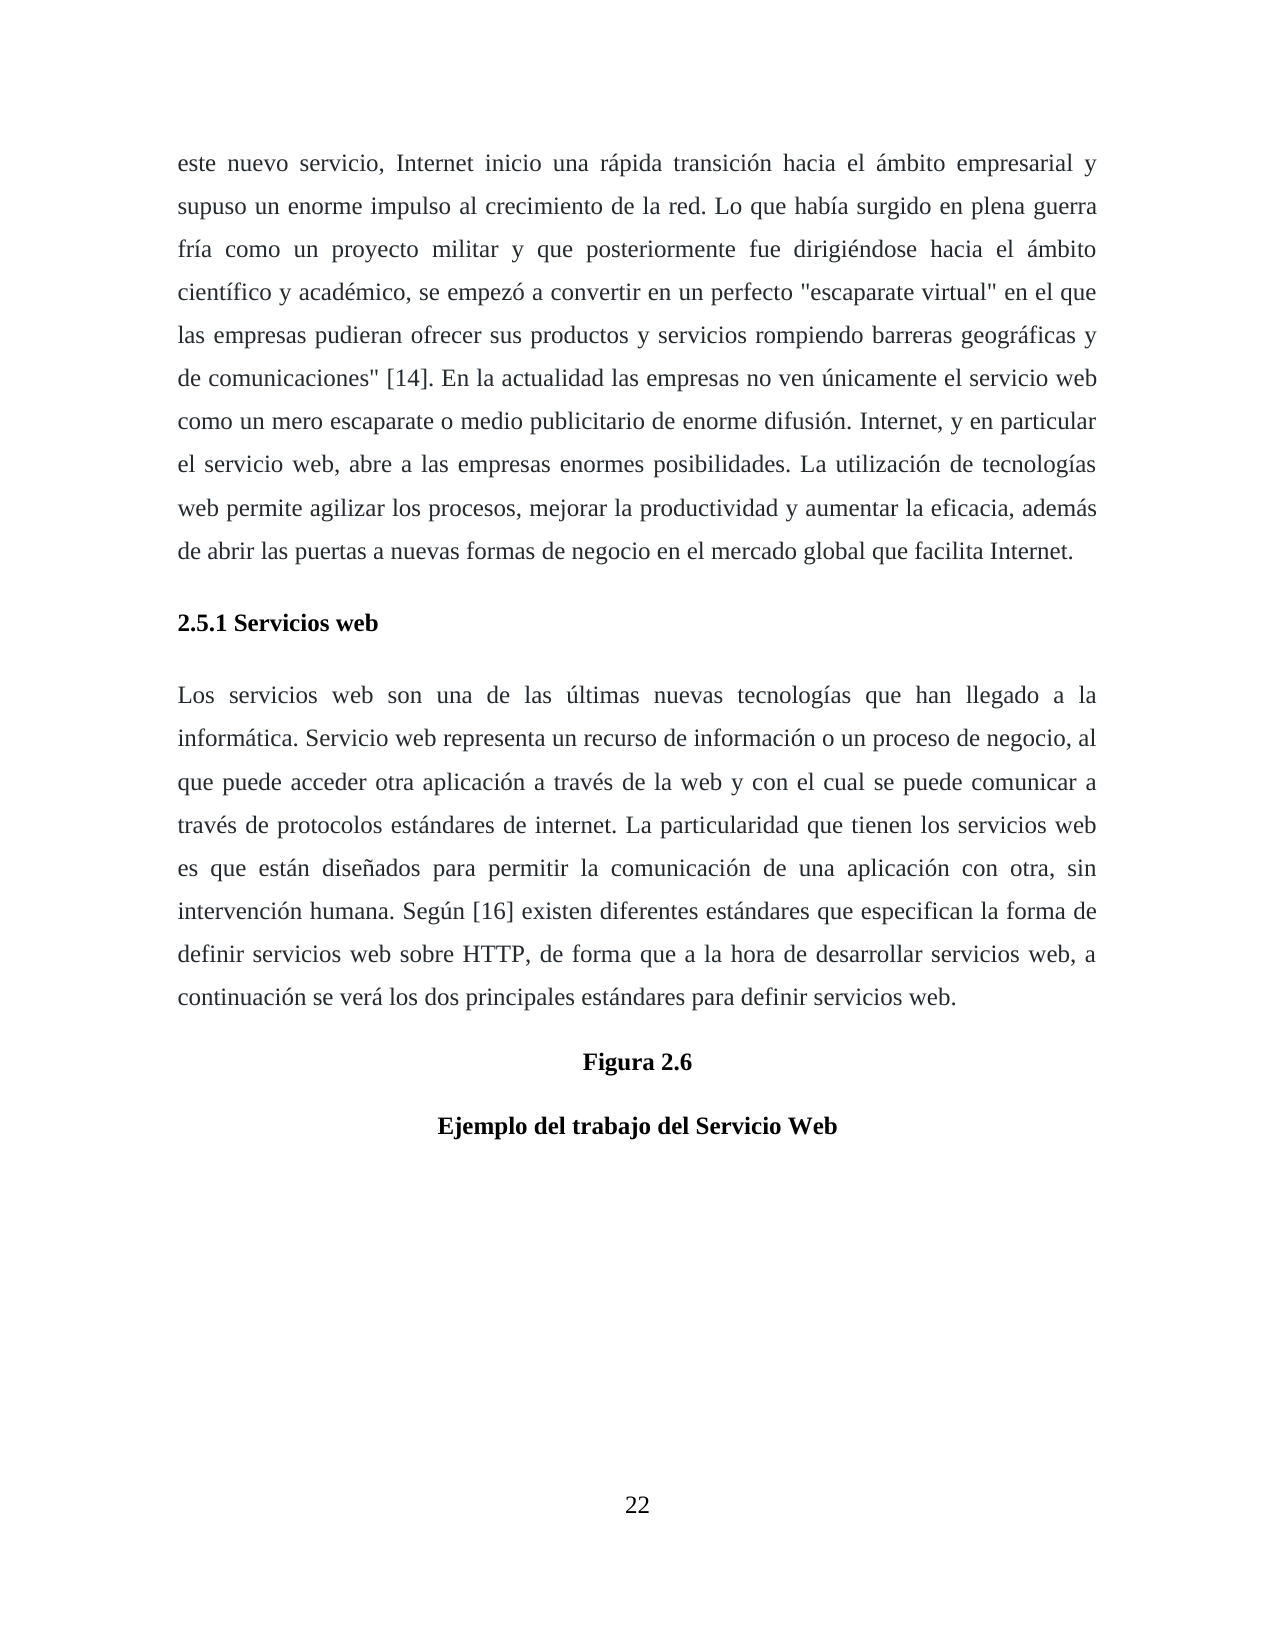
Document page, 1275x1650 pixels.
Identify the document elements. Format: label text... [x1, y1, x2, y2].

text Ejemplo del trabajo del Servicio Web [177, 1111, 1098, 1139]
subtitle Servicios web [177, 608, 1098, 637]
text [177, 148, 1098, 564]
text Figura 2.6 [177, 1047, 1098, 1076]
text Los servicios web son una de las últimas nuevas tecnologías que han llegado a la informática. Servicio web representa un recurso de información o un proceso de negocio, al que puede acceder otra aplicación a través de la web y con el cual se puede comunicar a través de protocolos estándares de internet. La particularidad que tienen los servicios web es que están diseñados para permitir la comunicación de una aplicación con otra, sin intervención humana. Según [16] existen diferentes estándares que especifican la forma de definir servicios web sobre HTTP, de forma que a la hora de desarrollar servicios web, a continuación se verá los dos principales estándares para definir servicios web. [177, 680, 1098, 1011]
